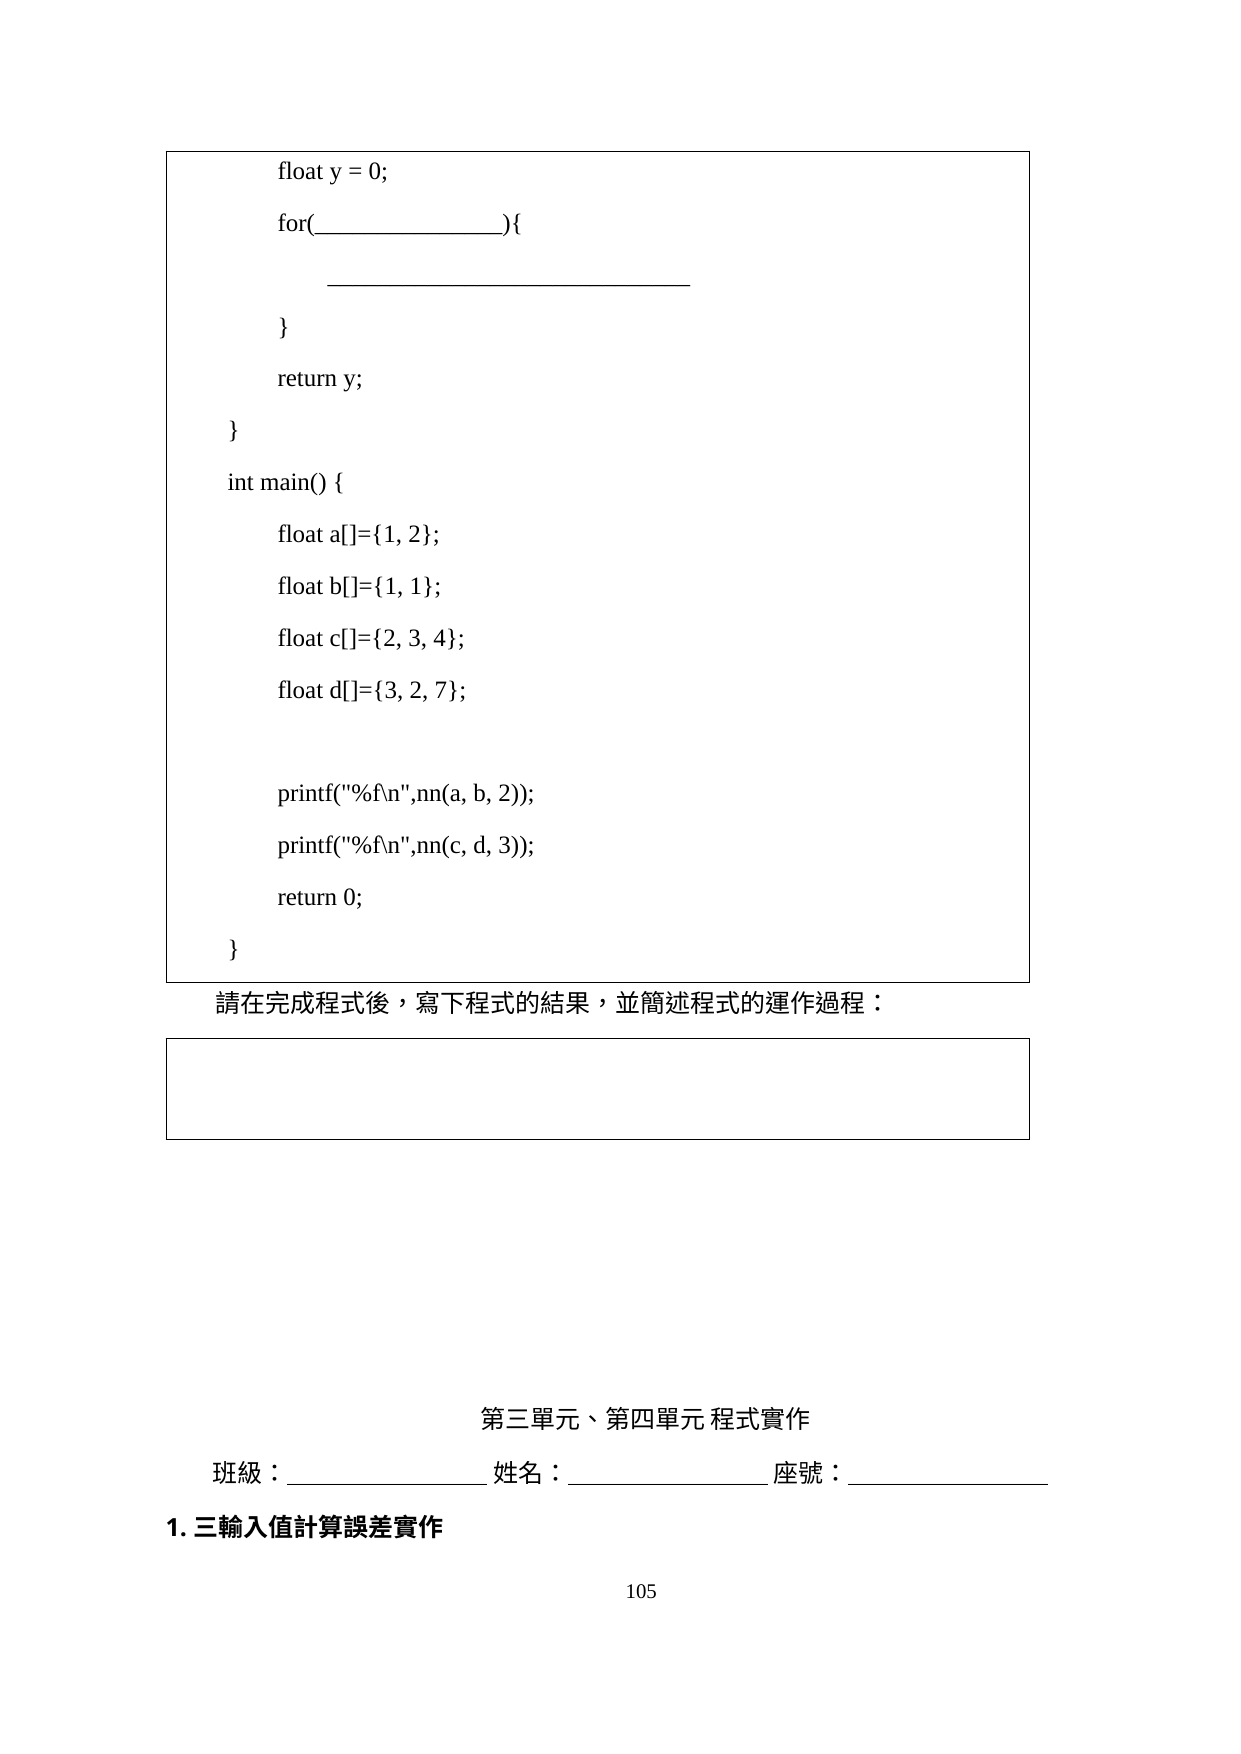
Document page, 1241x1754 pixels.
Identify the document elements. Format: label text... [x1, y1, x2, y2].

text 第三單元、第四單元 程式實作 [165, 1399, 1075, 1435]
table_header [167, 152, 1029, 982]
text 1. 三輸入值計算誤差實作 [165, 1508, 1075, 1544]
text 班級：＿＿＿＿＿＿＿＿ 姓名：＿＿＿＿＿＿＿＿ 座號：＿＿＿＿＿＿＿＿ [165, 1453, 1075, 1490]
text 請在完成程式後，寫下程式的結果，並簡述程式的運作過程： [165, 983, 1075, 1020]
table_header [167, 1039, 1029, 1139]
